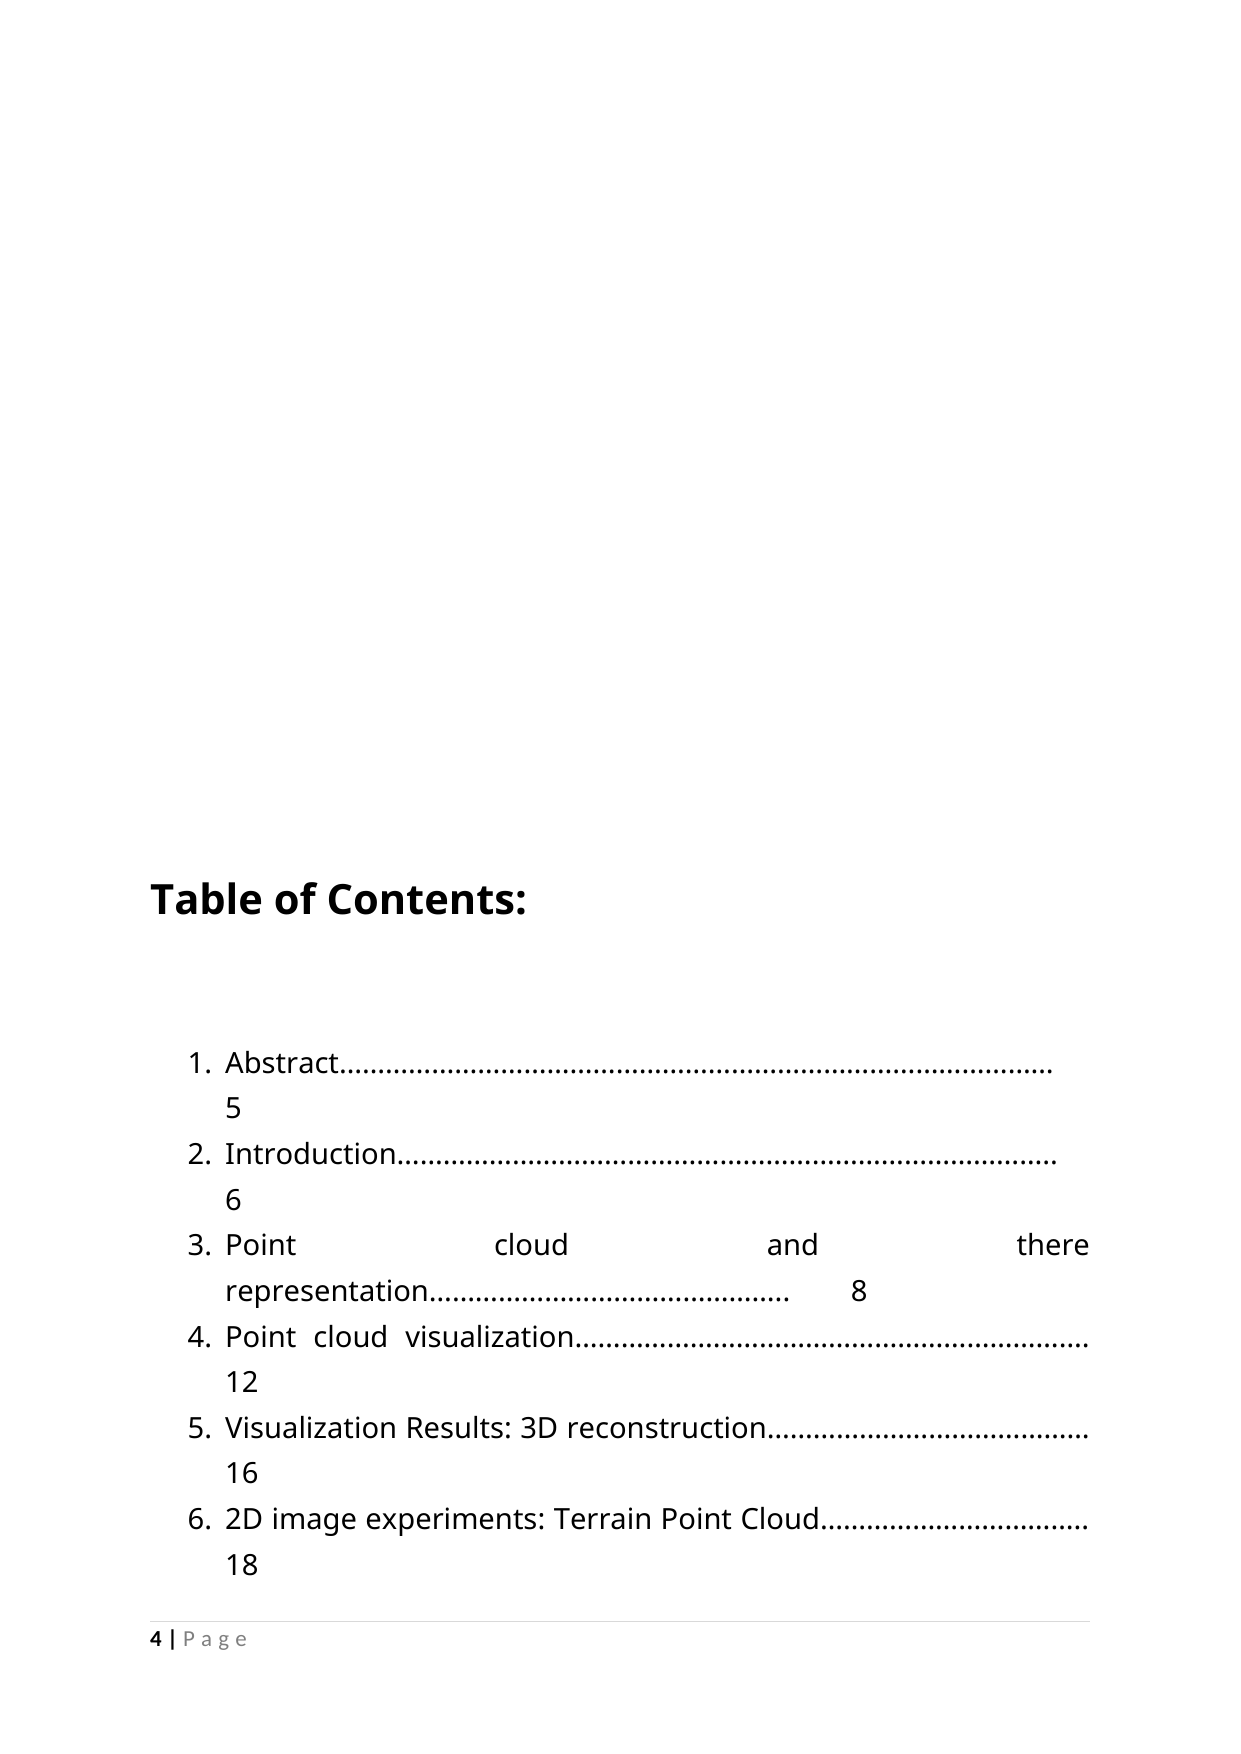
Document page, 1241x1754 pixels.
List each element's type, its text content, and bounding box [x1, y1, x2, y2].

list Point cloud and there representation……………………………………….. 8 [187, 1224, 1090, 1310]
list 2D image experiments: Terrain Point Cloud…………………………….. 18 [187, 1498, 1090, 1584]
list Visualization Results: 3D reconstruction…………………………………… 16 [187, 1407, 1090, 1492]
list Point cloud visualization…………………………………………………………. 12 [187, 1316, 1090, 1401]
list Introduction………………………………………………………………………….. 6 [187, 1133, 1090, 1219]
list Abstract………………………………………………………………………………… 5 [187, 1042, 1090, 1127]
text Table of Contents: [150, 870, 1090, 927]
